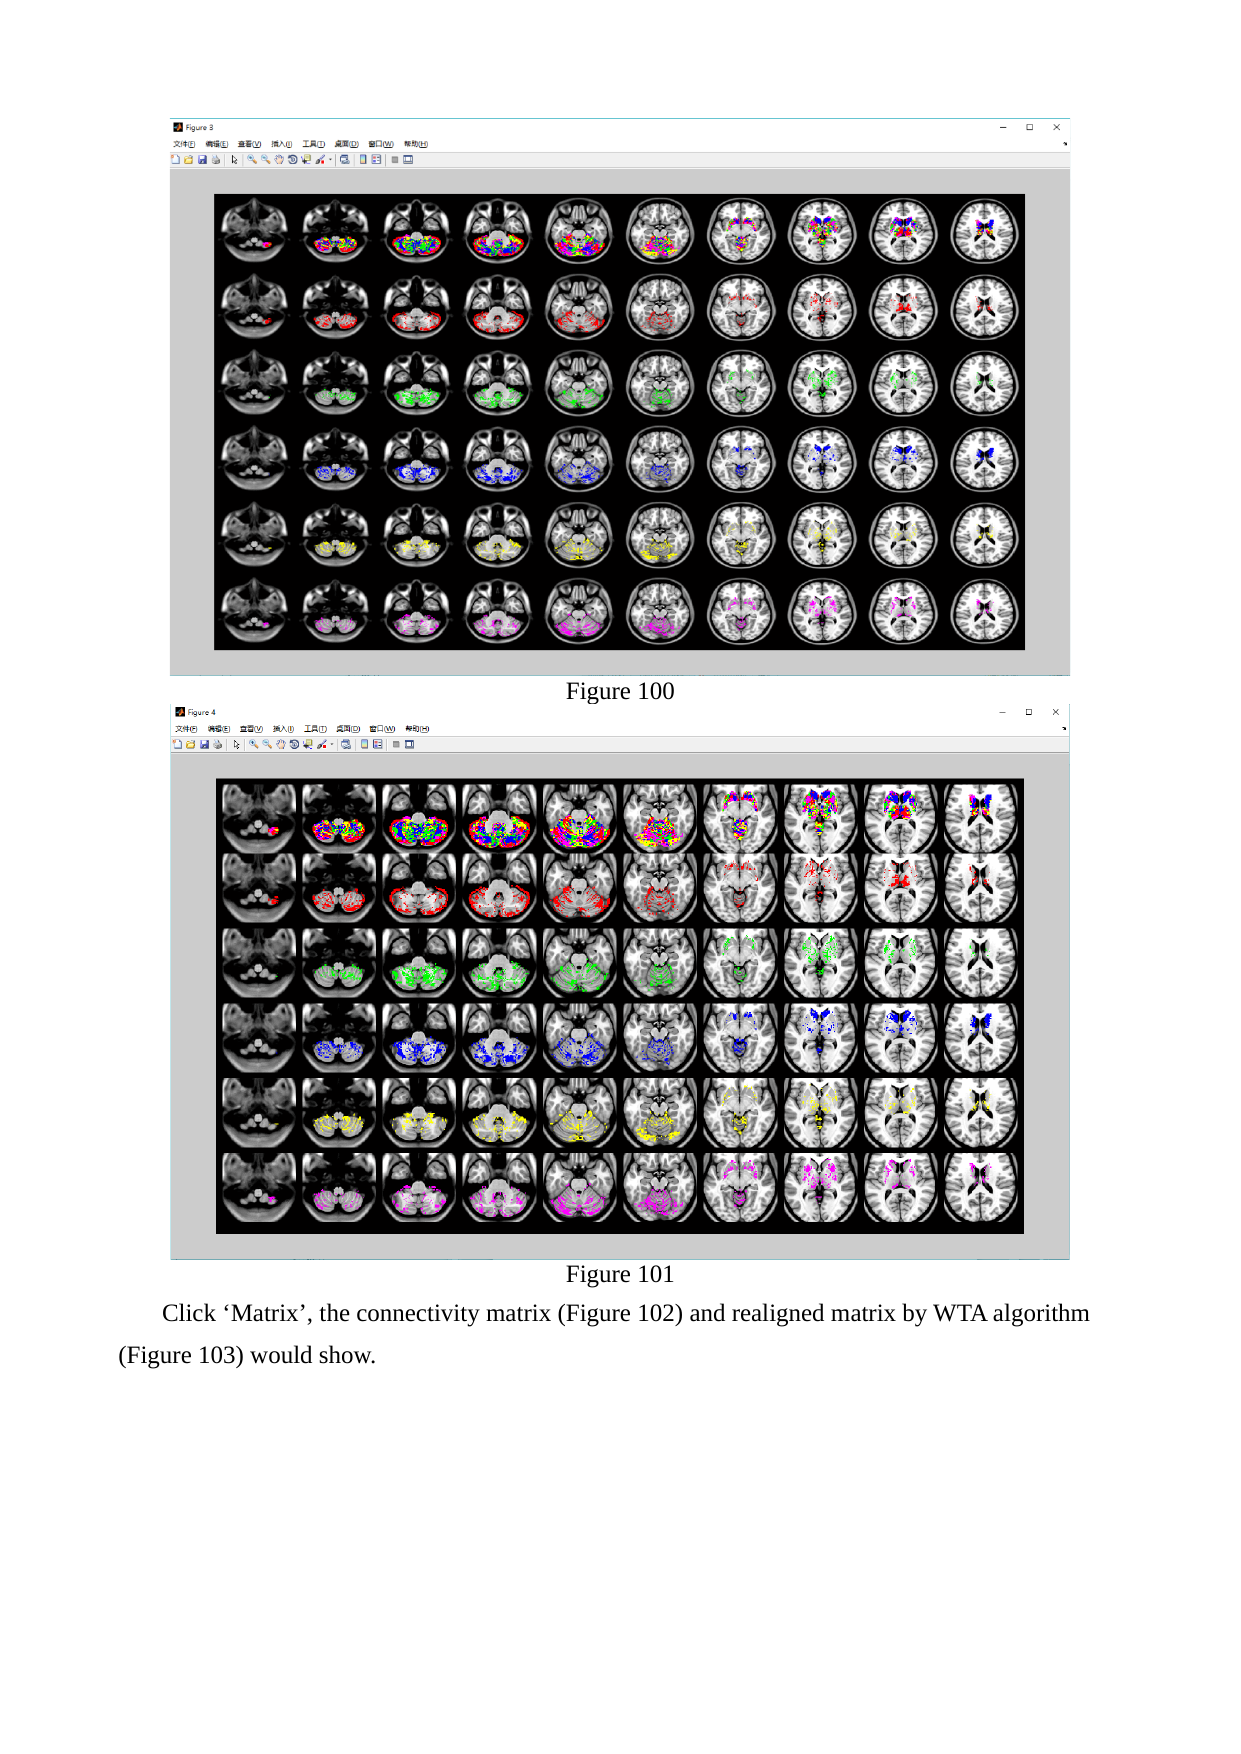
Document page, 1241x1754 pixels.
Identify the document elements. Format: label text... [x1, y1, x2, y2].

picture [170, 704, 1070, 1260]
text Click ‘Matrix’, the connectivity matrix (Figure 102) and realigned matrix by WTA algorithm (Figure 103) would show. [118, 1288, 1122, 1372]
text Figure 101 [118, 1259, 1122, 1288]
picture [169, 118, 1071, 676]
text Figure 100 [118, 676, 1122, 704]
